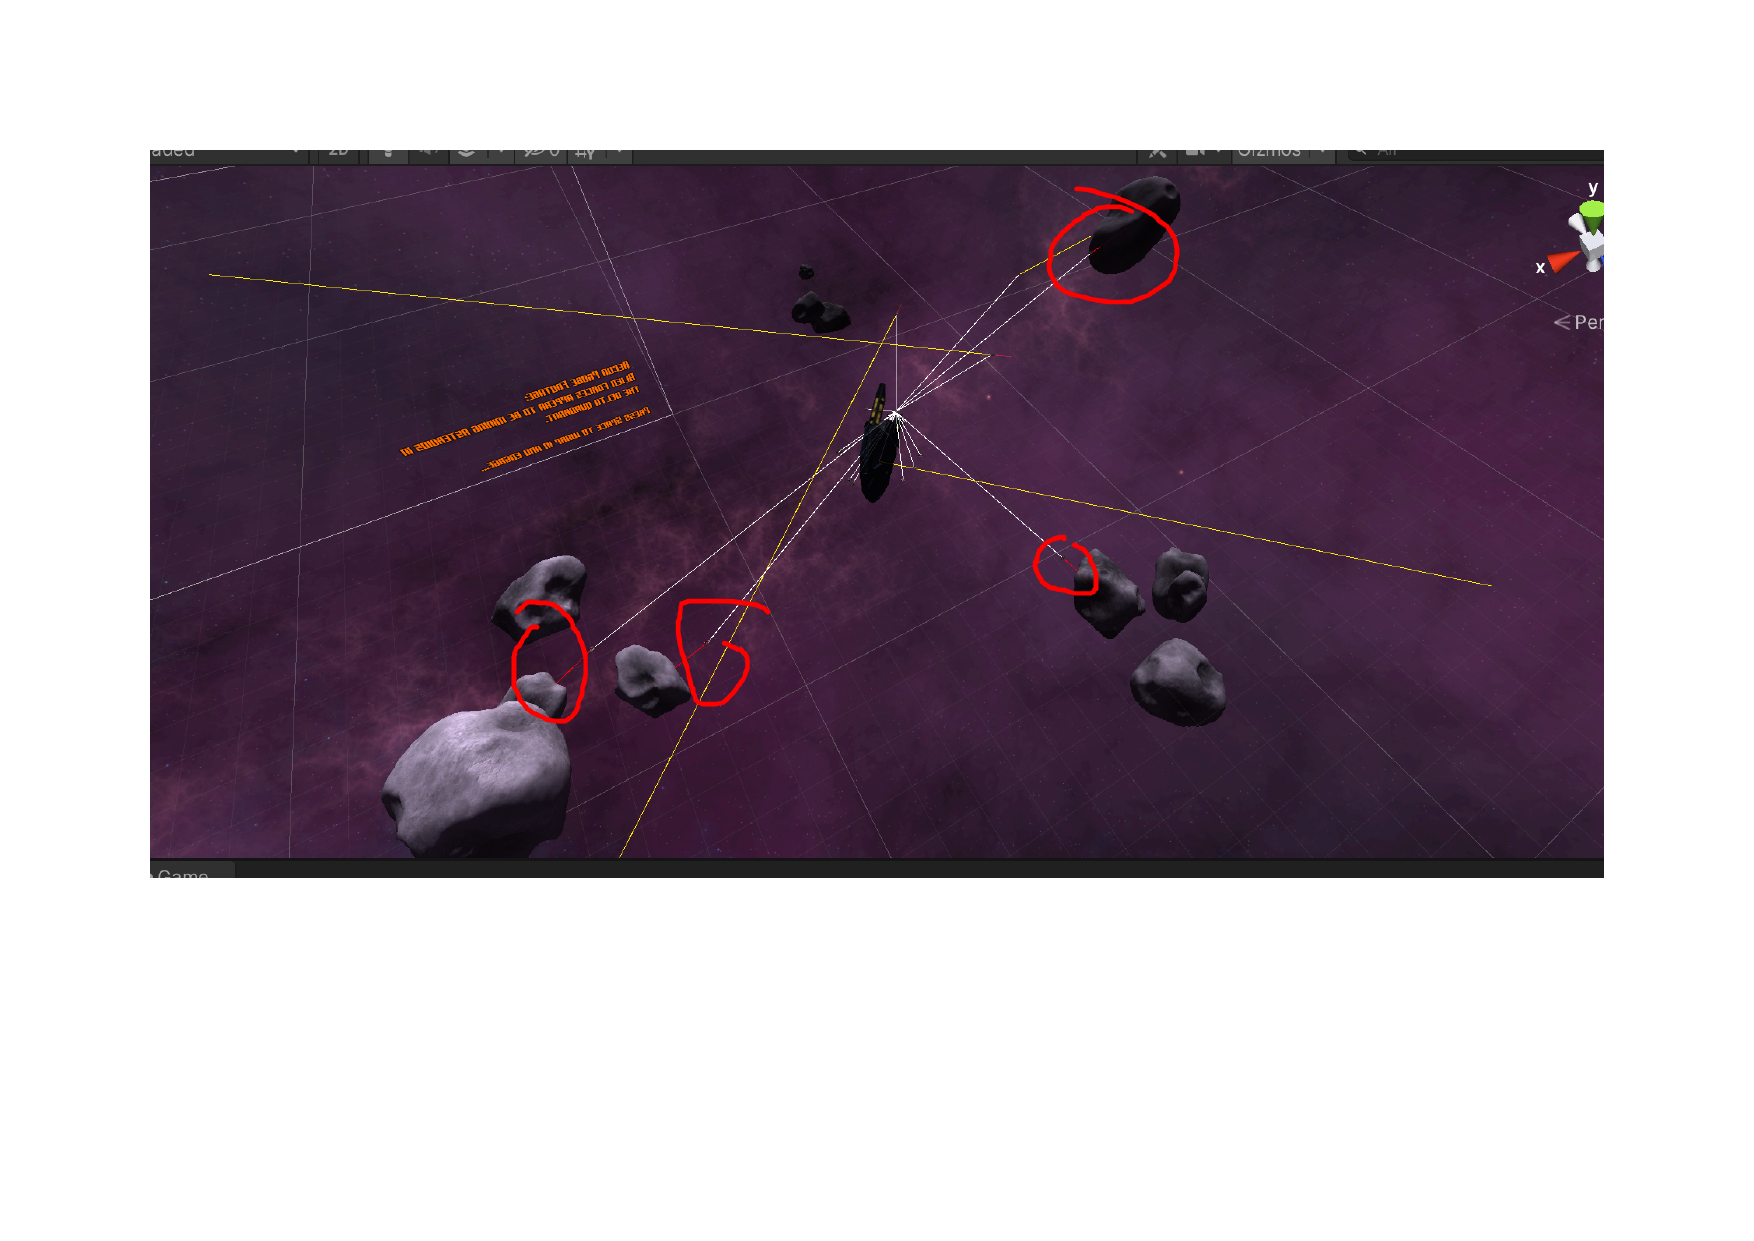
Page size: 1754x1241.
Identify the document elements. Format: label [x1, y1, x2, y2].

picture [150, 150, 1604, 878]
